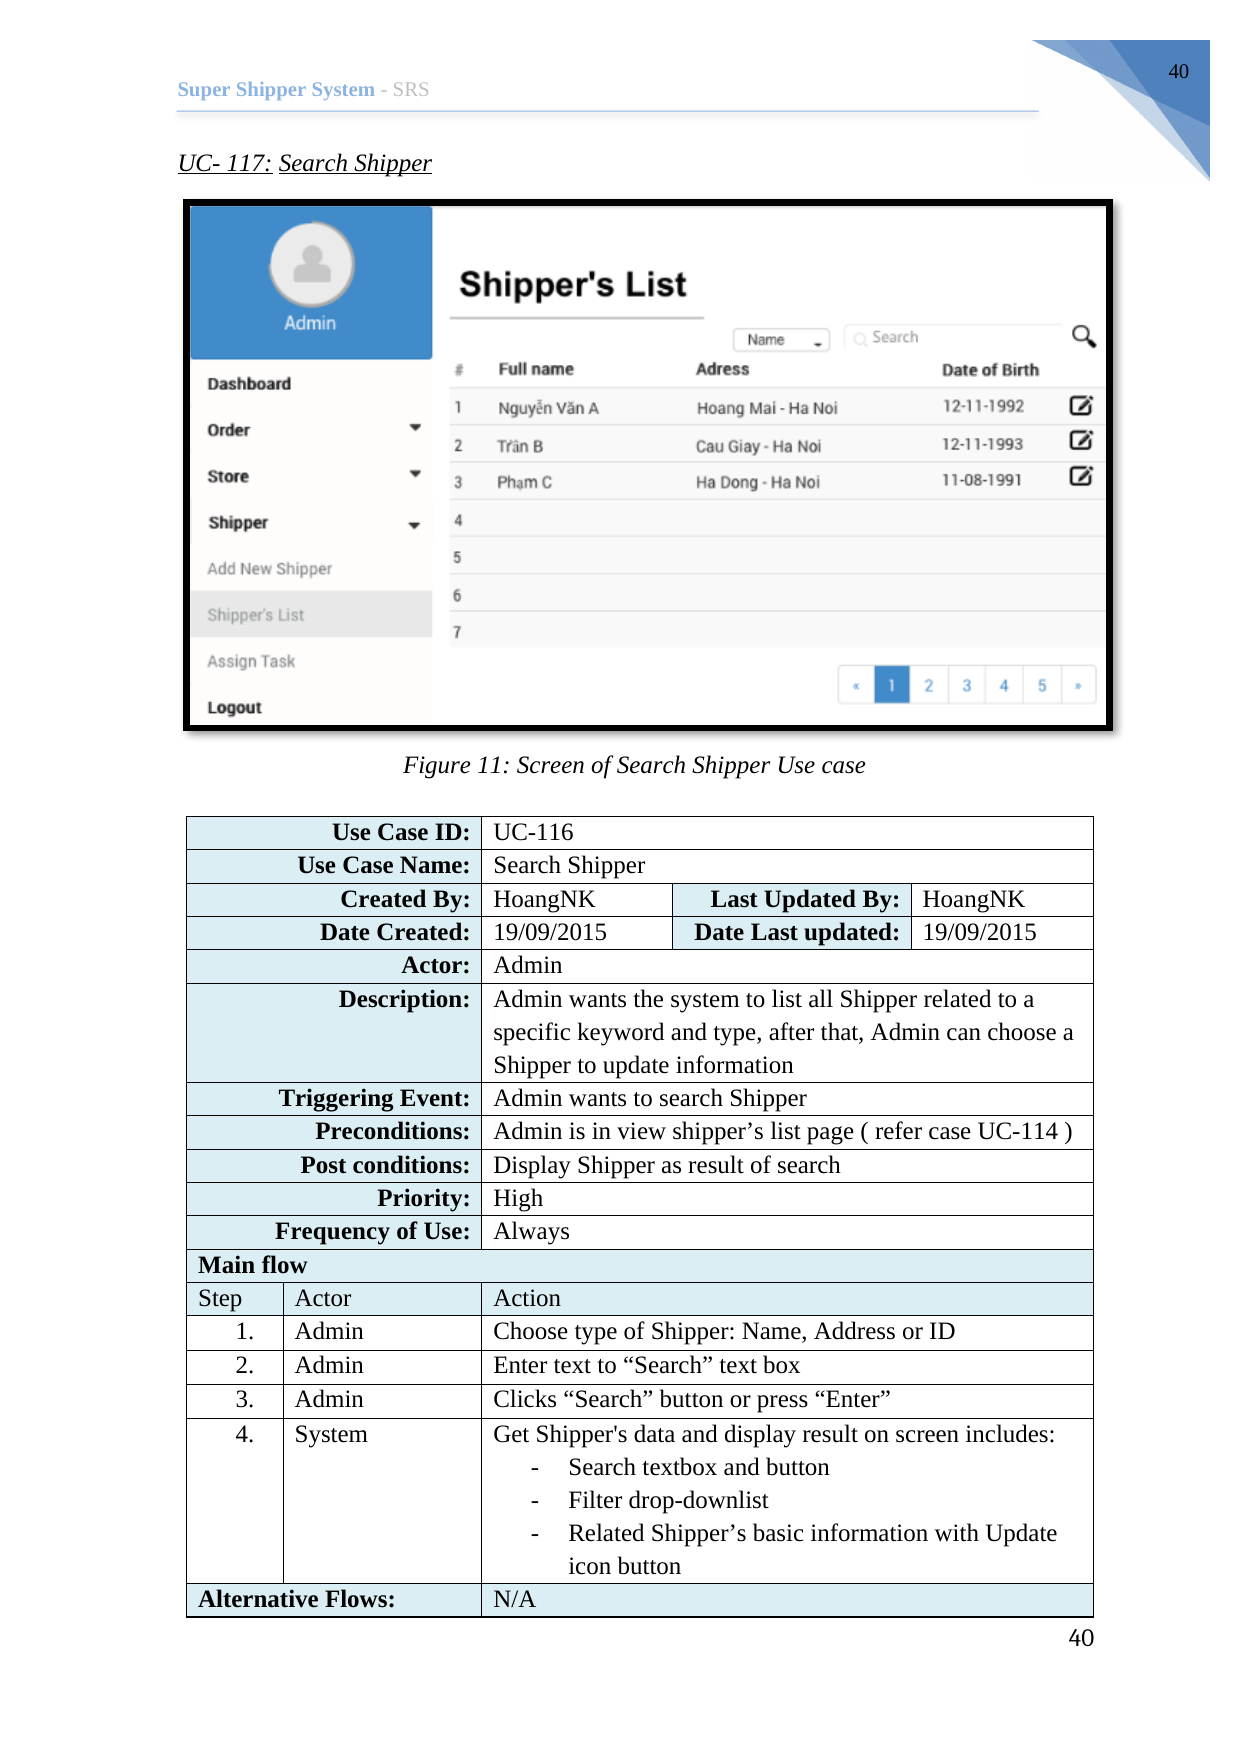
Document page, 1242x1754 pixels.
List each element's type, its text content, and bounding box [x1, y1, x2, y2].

table_cell Choose type of Shipper: Name, Address or ID [482, 1316, 1093, 1349]
table_cell Action [482, 1283, 1093, 1315]
subtitle UC- 117: Search Shipper [177, 148, 1094, 176]
table_cell Description: [187, 984, 481, 1082]
table_cell System [284, 1419, 481, 1583]
picture [1029, 40, 1210, 182]
text Figure 11: Screen of Search Shipper Use case [177, 750, 1094, 779]
picture [190, 206, 1106, 725]
table_cell HoangNK [482, 884, 672, 916]
table_cell Get Shipper's data and display result on screen includes: Search textbox and button Filter drop-downlist Related Shipper’s basic information with Update icon button [482, 1419, 1093, 1583]
table_cell Always [482, 1216, 1093, 1249]
table_cell Actor [284, 1283, 481, 1315]
table_cell Display Shipper as result of search [482, 1150, 1093, 1182]
table_cell Clicks “Search” button or press “Enter” [482, 1385, 1093, 1418]
table_cell [187, 1385, 283, 1418]
table_cell Priority: [187, 1183, 481, 1215]
table_cell Date Last updated: [673, 917, 911, 949]
table_cell Alternative Flows: [187, 1584, 481, 1616]
table_cell Preconditions: [187, 1116, 481, 1149]
table_cell Admin wants to search Shipper [482, 1083, 1093, 1115]
table_cell [187, 1351, 283, 1383]
table_cell Post conditions: [187, 1150, 481, 1182]
table_cell Admin [284, 1316, 481, 1349]
table_cell Triggering Event: [187, 1083, 481, 1115]
table_cell Frequency of Use: [187, 1216, 481, 1249]
table_cell HoangNK [912, 884, 1093, 916]
table_cell Step [187, 1283, 283, 1315]
table_cell Admin [482, 950, 1093, 983]
table_header UC-116 [482, 817, 1093, 849]
table_cell High [482, 1183, 1093, 1215]
table_cell N/A [482, 1584, 1093, 1616]
table_cell 19/09/2015 [482, 917, 672, 949]
table_cell Actor: [187, 950, 481, 983]
table_cell Enter text to “Search” text box [482, 1351, 1093, 1383]
table_cell Use Case Name: [187, 850, 481, 883]
table_cell [187, 1316, 283, 1349]
table_cell [187, 1419, 283, 1583]
table_cell Date Created: [187, 917, 481, 949]
table_cell Admin [284, 1351, 481, 1383]
table_cell Admin [284, 1385, 481, 1418]
table_cell 19/09/2015 [912, 917, 1093, 949]
table_cell Last Updated By: [673, 884, 911, 916]
table_cell Search Shipper [482, 850, 1093, 883]
table_header Use Case ID: [187, 817, 481, 849]
table_cell Main flow [187, 1250, 1093, 1282]
table_cell Created By: [187, 884, 481, 916]
table_cell Admin is in view shipper’s list page ( refer case UC-114 ) [482, 1116, 1093, 1149]
table_cell Admin wants the system to list all Shipper related to a specific keyword and type, after that, Admin can choose a Shipper to update information [482, 984, 1093, 1082]
